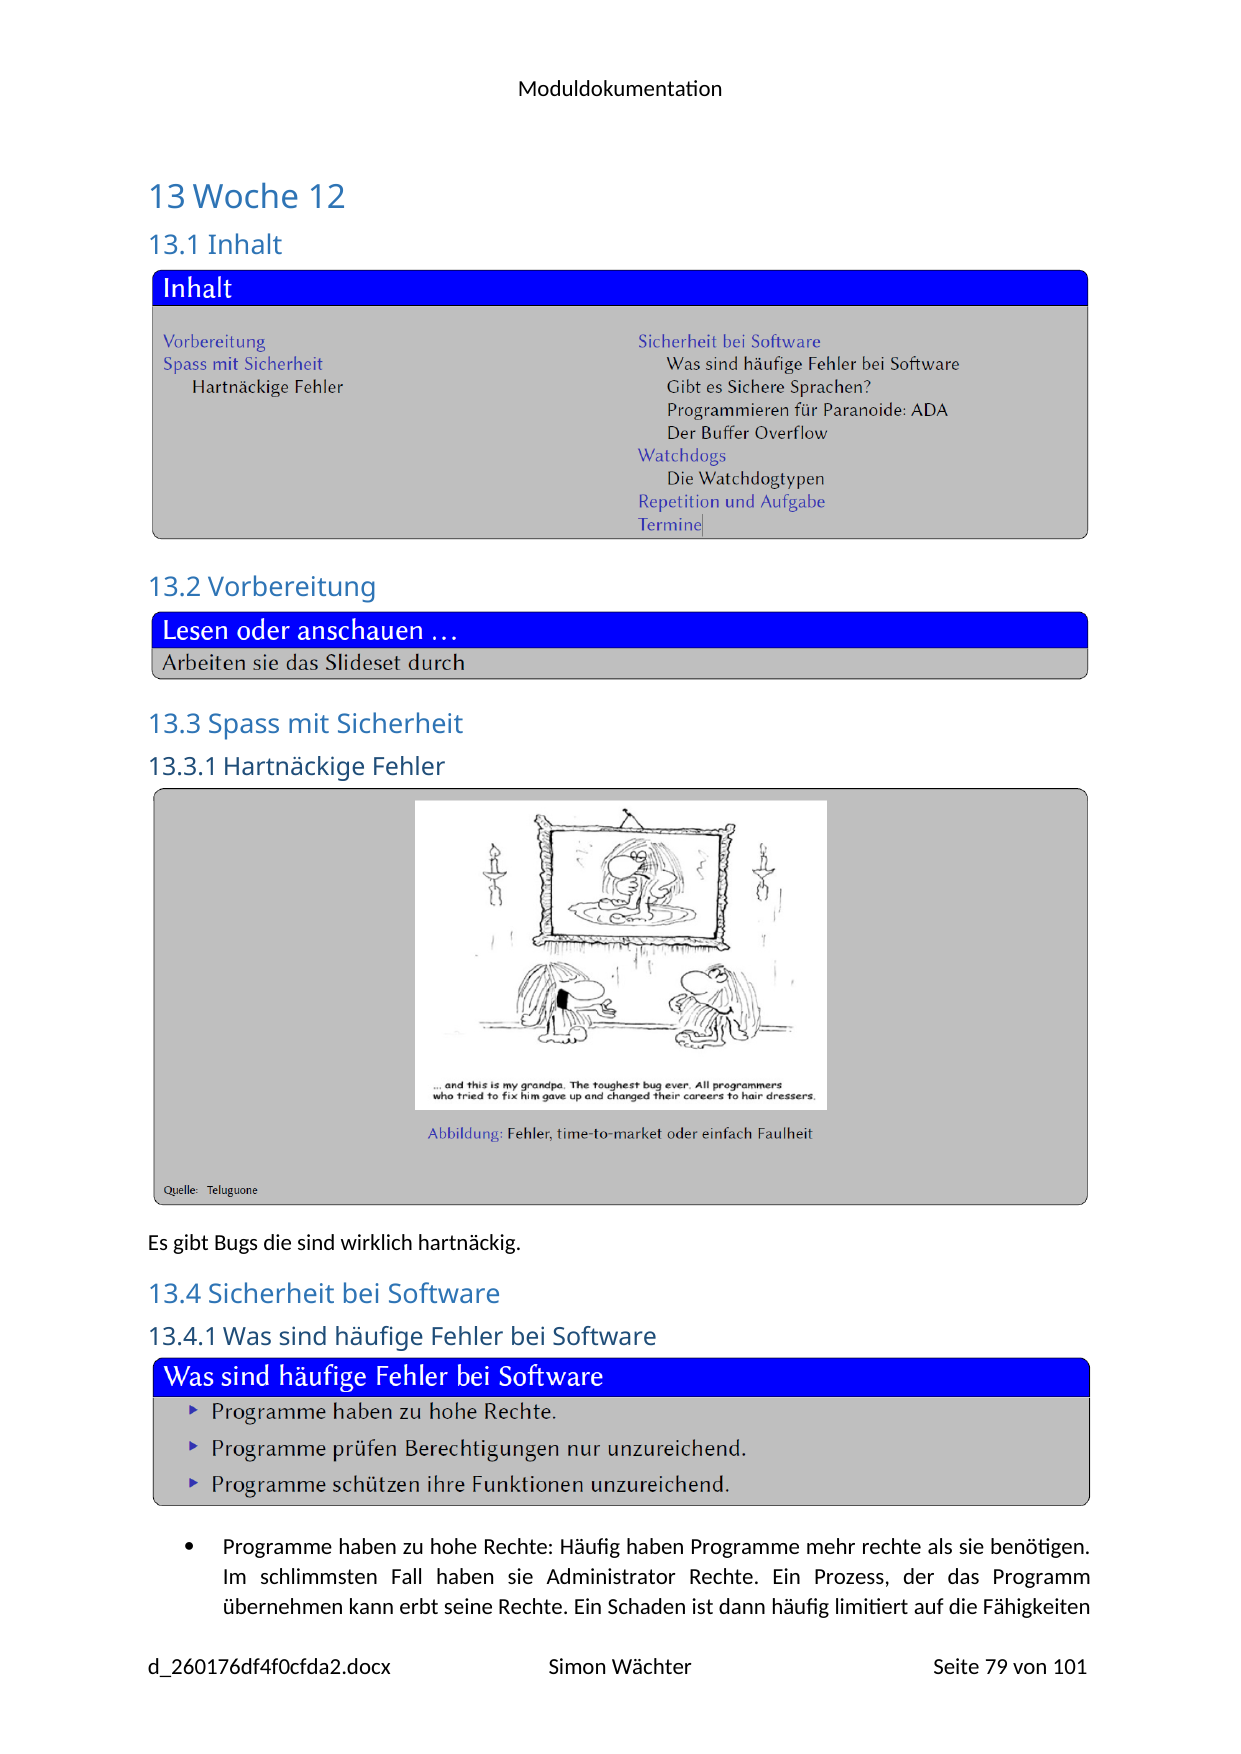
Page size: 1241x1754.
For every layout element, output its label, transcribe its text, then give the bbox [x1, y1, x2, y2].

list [185, 1532, 1093, 1620]
subtitle Inhalt [148, 226, 1093, 263]
picture [147, 265, 1093, 549]
subtitle Hartnäckige Fehler [148, 749, 1093, 783]
text Es gibt Bugs die sind wirklich hartnäckig. [148, 1228, 1093, 1256]
subtitle Vorbereitung [148, 567, 1093, 604]
picture [147, 785, 1093, 1210]
picture [147, 1355, 1093, 1513]
subtitle Was sind häufige Fehler bei Software [148, 1319, 1093, 1353]
subtitle Woche 12 [148, 173, 1093, 218]
picture [147, 606, 1093, 686]
subtitle Spass mit Sicherheit [148, 705, 1093, 742]
subtitle Sicherheit bei Software [148, 1275, 1093, 1312]
